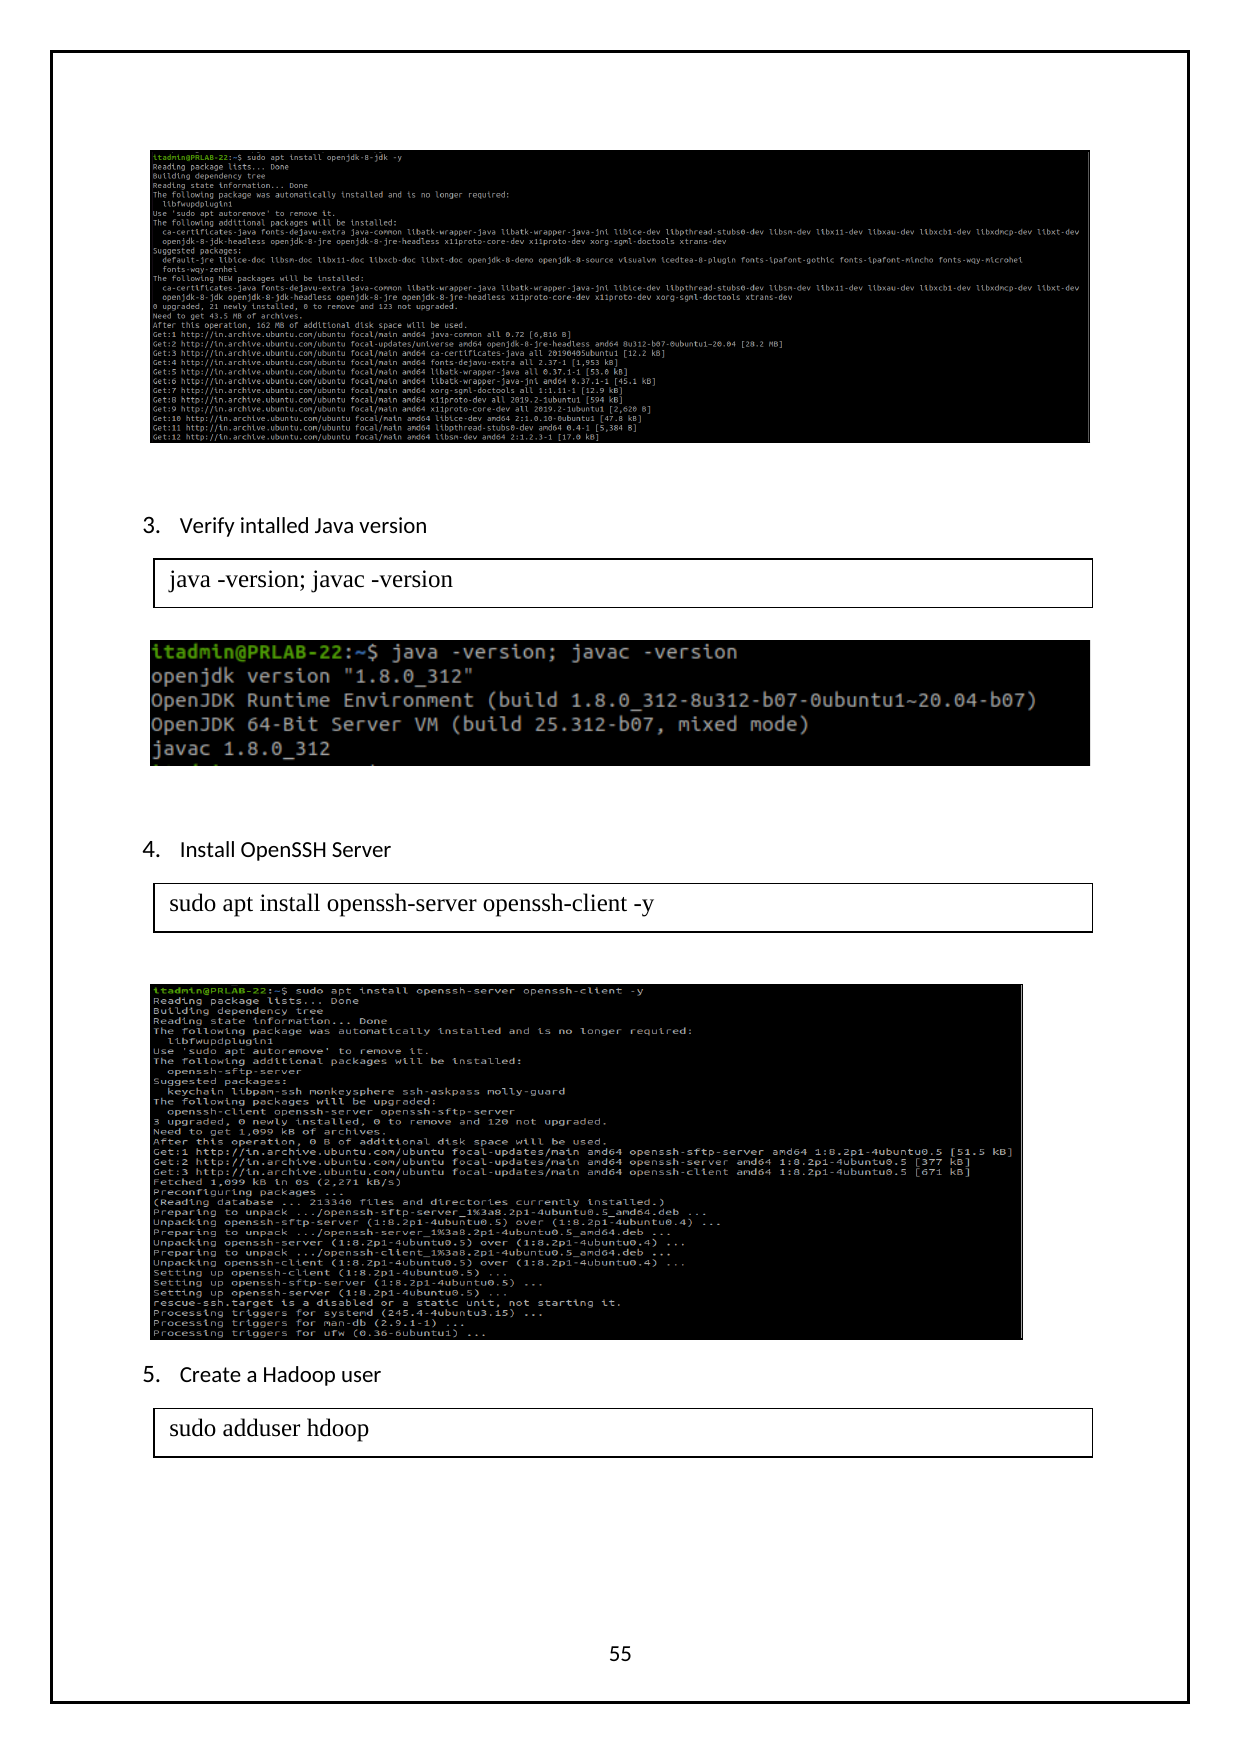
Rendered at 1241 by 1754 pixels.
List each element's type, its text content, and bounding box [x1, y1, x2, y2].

list Install OpenSSH Server [142, 834, 1090, 864]
picture [150, 640, 1091, 766]
list Create a Hadoop user [142, 1358, 1090, 1389]
picture [152, 152, 1089, 442]
picture [152, 985, 1022, 1338]
list Verify intalled Java version [142, 509, 1090, 539]
